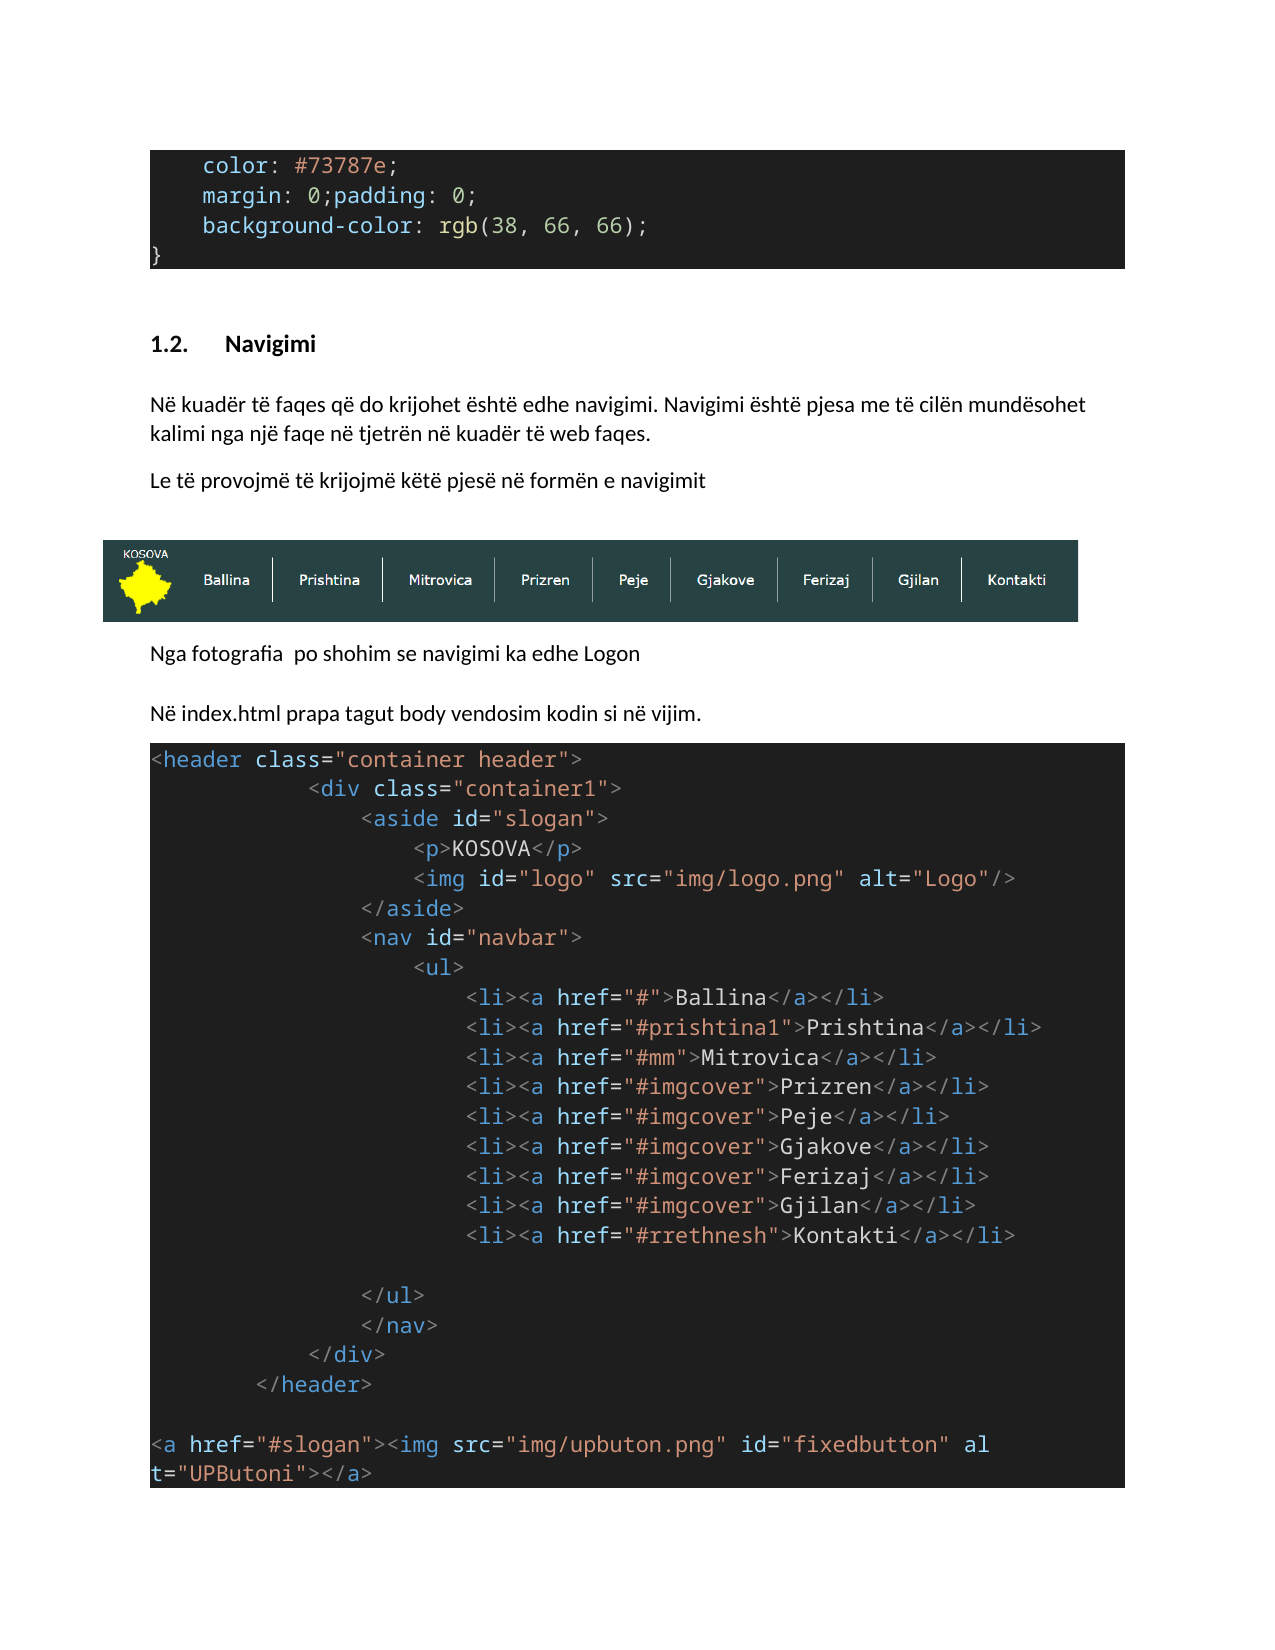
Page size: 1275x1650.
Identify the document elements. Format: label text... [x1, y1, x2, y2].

text <ul> [150, 952, 1125, 982]
subtitle Navigimi [150, 328, 1125, 359]
text color: #73787e; [150, 150, 1125, 180]
text <li><a href="#imgcover">Prizren</a></li> [150, 1071, 1125, 1101]
text <nav id="navbar"> [150, 922, 1125, 952]
text <aside id="slogan"> [150, 803, 1125, 833]
text </header> [150, 1369, 1125, 1399]
text } [150, 239, 1125, 269]
text <li><a href="#imgcover">Peje</a></li> [150, 1101, 1125, 1131]
picture [103, 540, 1079, 622]
text <div class="container1"> [150, 773, 1125, 803]
text </div> [150, 1339, 1125, 1369]
text <img id="logo" src="img/logo.png" alt="Logo"/> [150, 863, 1125, 892]
text Nga fotografia po shohim se navigimi ka edhe Logon Në index.html prapa tagut body vendosim kodin si në vijim. [150, 638, 1125, 727]
text <li><a href="#imgcover">Gjilan</a></li> [150, 1190, 1125, 1220]
text <li><a href="#rrethnesh">Kontakti</a></li> [150, 1220, 1125, 1250]
text background-color: rgb(38, 66, 66); [150, 209, 1125, 239]
text <a href="#slogan"><img src="img/upbuton.png" id="fixedbutton" alt="UPButoni"></a> [150, 1399, 1125, 1488]
text <li><a href="#prishtina1">Prishtina</a></li> [150, 1012, 1125, 1041]
text margin: 0;padding: 0; [150, 180, 1125, 209]
text </aside> [150, 892, 1125, 922]
text <p>KOSOVA</p> [150, 833, 1125, 863]
text <li><a href="#">Ballina</a></li> [150, 982, 1125, 1012]
text <li><a href="#imgcover">Ferizaj</a></li> [150, 1161, 1125, 1190]
text <li><a href="#imgcover">Gjakove</a></li> [150, 1131, 1125, 1161]
text </nav> [150, 1309, 1125, 1339]
text </ul> [150, 1280, 1125, 1309]
text Le të provojmë të krijojmë këtë pjesë në formën e navigimit [150, 464, 1125, 494]
text <li><a href="#mm">Mitrovica</a></li> [150, 1041, 1125, 1071]
text <header class="container header"> [150, 743, 1125, 773]
text Në kuadër të faqes që do krijohet është edhe navigimi. Navigimi është pjesa me të cilën mundësohet kalimi nga një faqe në tjetrën në kuadër të web faqes. [150, 388, 1125, 448]
